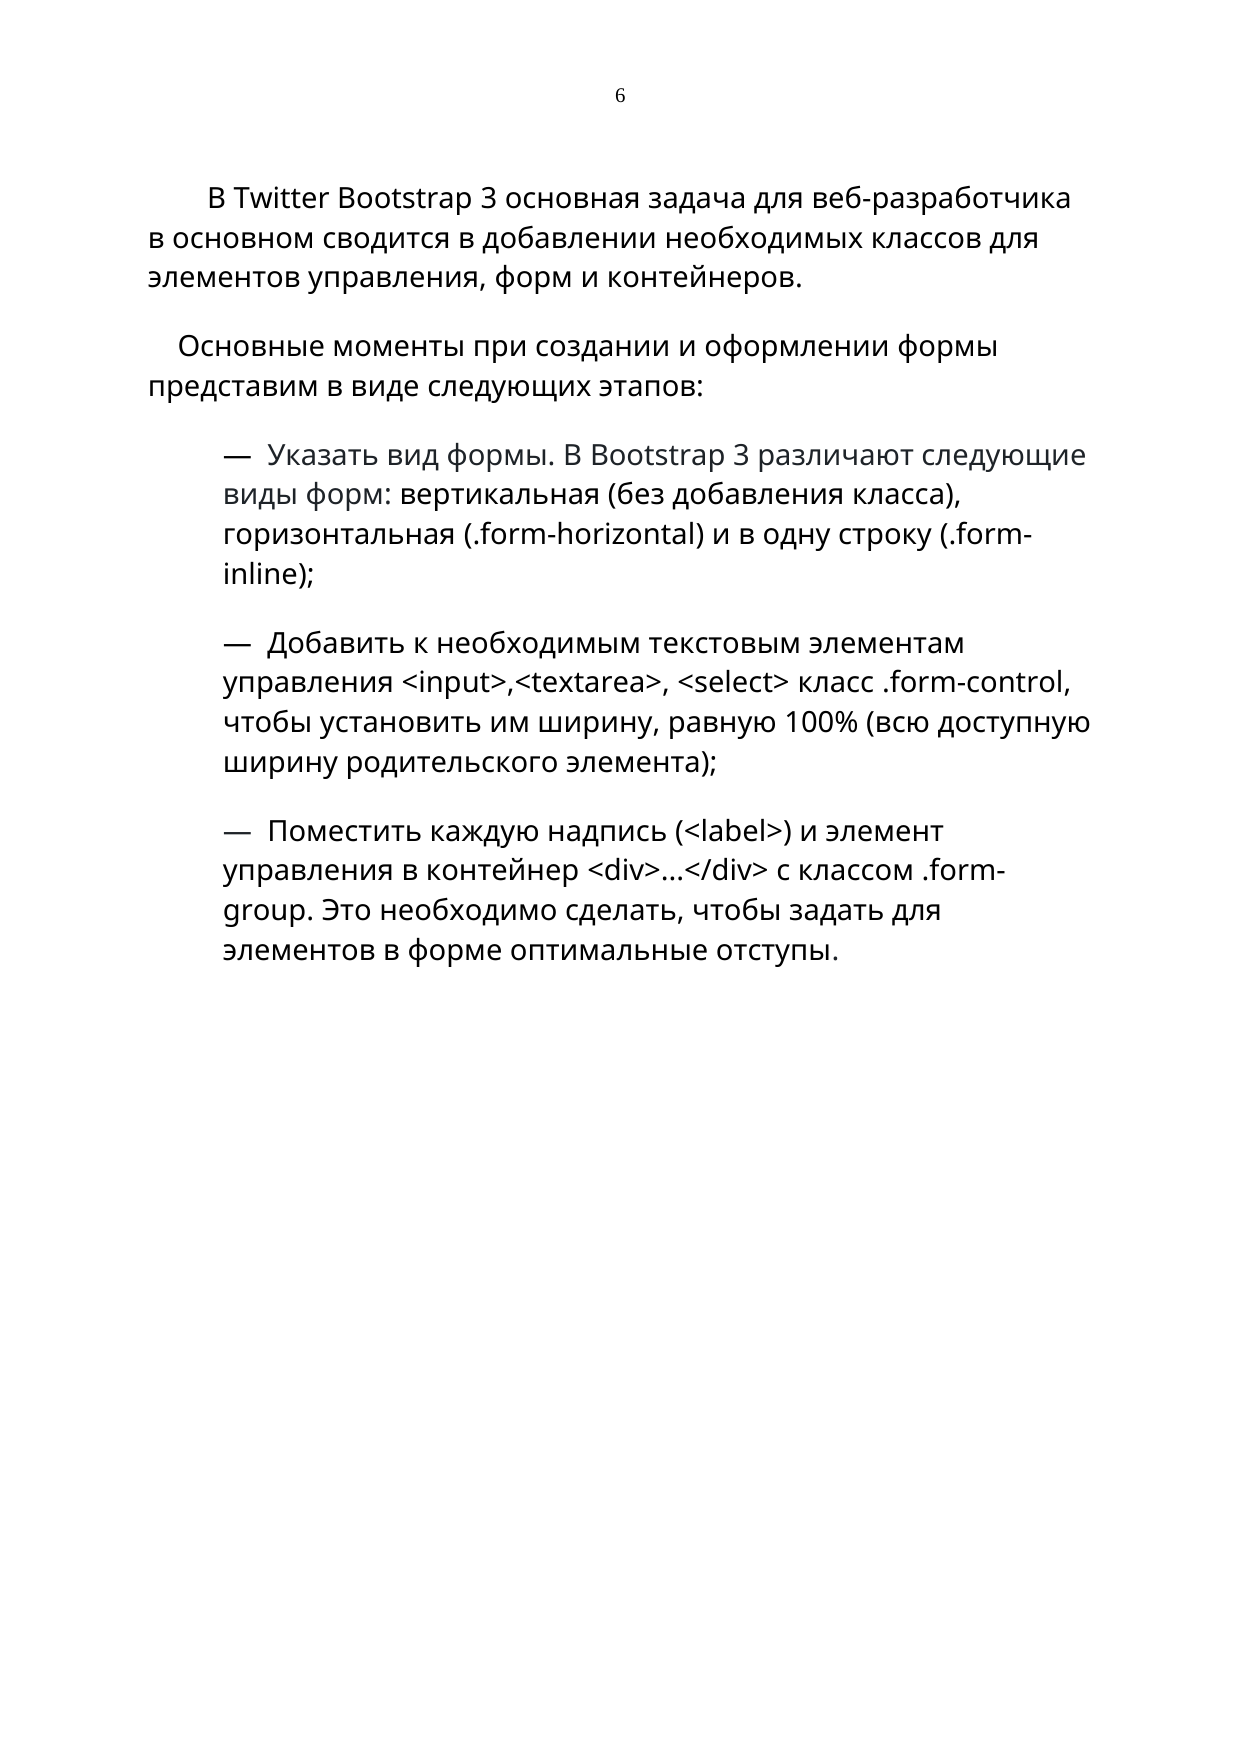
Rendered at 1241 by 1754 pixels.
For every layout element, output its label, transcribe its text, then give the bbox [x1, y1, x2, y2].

text ― Добавить к необходимым текстовым элементам управления <input>,<textarea>, <select> класс .form-control, чтобы установить им ширину, равную 100% (всю доступную ширину родительского элемента); [223, 622, 1092, 781]
text ― Указать вид формы. В Bootstrap 3 различают следующие виды форм: вертикальная (без добавления класса), горизонтальная (.form-horizontal) и в одну строку (.form-inline); [223, 434, 1092, 593]
text В Twitter Bootstrap 3 основная задача для веб-разработчика в основном сводится в добавлении необходимых классов для элементов управления, форм и контейнеров. [148, 177, 1092, 296]
text Основные моменты при создании и оформлении формы представим в виде следующих этапов: [148, 325, 1092, 405]
text ― Поместить каждую надпись (<label>) и элемент управления в контейнер <div>...</div> с классом .form-group. Это необходимо сделать, чтобы задать для элементов в форме оптимальные отступы. [223, 810, 1092, 968]
